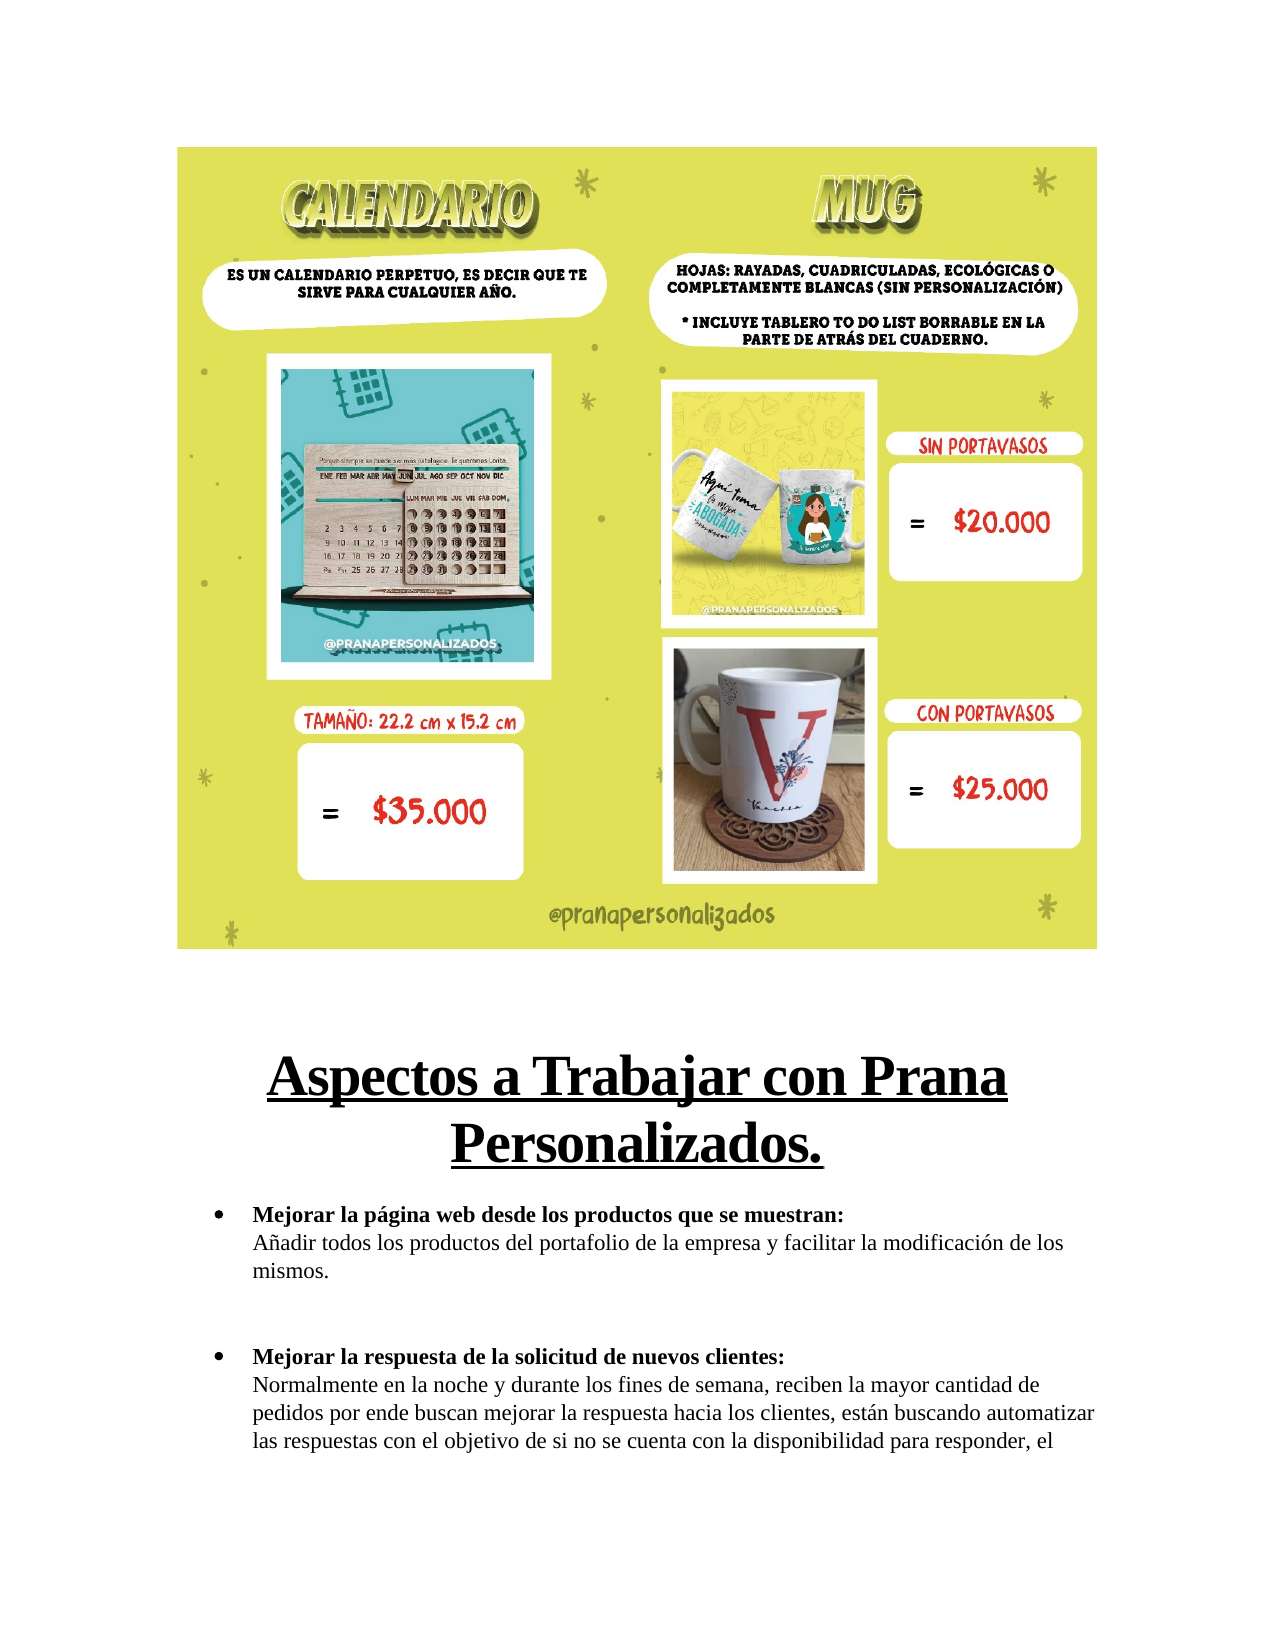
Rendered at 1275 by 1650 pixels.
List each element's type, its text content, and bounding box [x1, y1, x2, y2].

picture [177, 147, 1098, 949]
list Mejorar la página web desde los productos que se muestran: [215, 1201, 1098, 1227]
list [252, 1371, 1098, 1454]
title Aspectos a Trabajar con Prana Personalizados. [177, 1041, 1098, 1175]
list Añadir todos los productos del portafolio de la empresa y facilitar la modificación de los mismos. [252, 1229, 1098, 1284]
list Mejorar la respuesta de la solicitud de nuevos clientes: [215, 1343, 1098, 1369]
